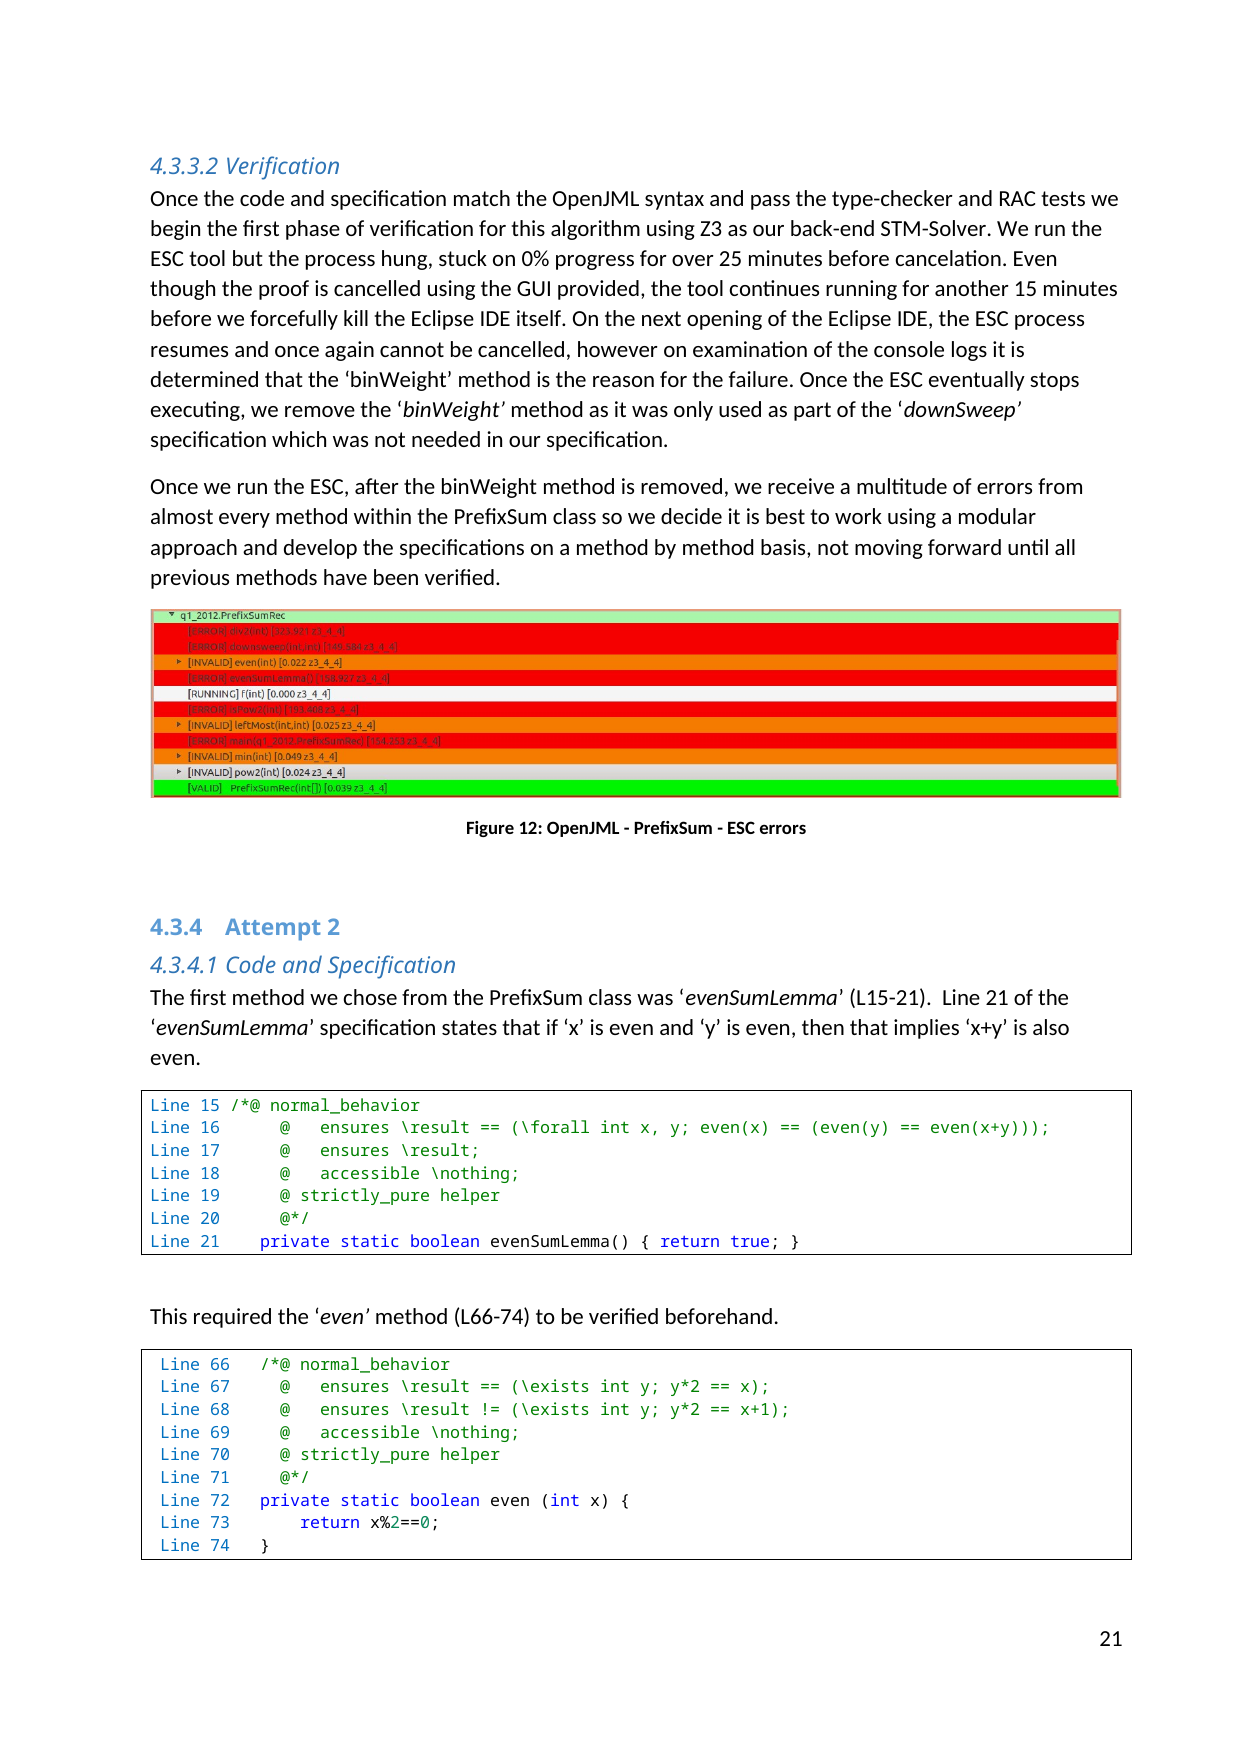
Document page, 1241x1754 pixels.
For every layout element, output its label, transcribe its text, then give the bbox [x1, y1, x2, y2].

picture [150, 609, 1123, 798]
text Line 16 @ ensures \result == (\forall int x, y; even(x) == (even(y) == even(x+y))); [150, 1116, 1122, 1139]
text The first method we chose from the PrefixSum class was ‘evenSumLemma’ (L15-21). Line 21 of the ‘evenSumLemma’ specification states that if ‘x’ is even and ‘y’ is even, then that implies ‘x+y’ is also even. [150, 983, 1122, 1071]
text Line 21 private static boolean evenSumLemma() { return true; } [142, 1226, 1131, 1254]
subtitle 4.3.4.1 Code and Specification [150, 949, 1122, 980]
text Line 17 @ ensures \result; [150, 1139, 1122, 1161]
text Line 73 return x%2==0; [150, 1511, 1122, 1531]
text Line 71 @*/ [150, 1466, 1122, 1488]
text Line 15 /*@ normal_behavior [142, 1091, 1131, 1116]
text Line 19 @ strictly_pure helper [150, 1184, 1122, 1207]
text Once the code and specification match the OpenJML syntax and pass the type-checker and RAC tests we begin the first phase of verification for this algorithm using Z3 as our back-end STM-Solver. We run the ESC tool but the process hung, stuck on 0% progress for over 25 minutes before cancelation. Even though the proof is cancelled using the GUI provided, the tool continues running for another 15 minutes before we forcefully kill the Eclipse IDE itself. On the next opening of the Eclipse IDE, the ESC process resumes and once again cannot be cancelled, however on examination of the console logs it is determined that the ‘binWeight’ method is the reason for the failure. Once the ESC eventually stops executing, we remove the ‘binWeight’ method as it was only used as part of the ‘downSweep’ specification which was not needed in our specification. [150, 184, 1122, 453]
text Once we run the ESC, after the binWeight method is removed, we receive a multitude of errors from almost every method within the PrefixSum class so we decide it is best to work using a modular approach and develop the specifications on a method by method basis, not moving forward until all previous methods have been verified. [150, 472, 1122, 591]
subtitle 4.3.4 Attempt 2 [150, 911, 1122, 942]
text Line 74 } [142, 1531, 1131, 1559]
subtitle 4.3.3.2 Verification [150, 150, 1122, 181]
text Line 66 /*@ normal_behavior [142, 1350, 1131, 1375]
text Line 68 @ ensures \result != (\exists int y; y*2 == x+1); [150, 1398, 1122, 1420]
text Line 72 private static boolean even (int x) { [150, 1488, 1122, 1511]
text This required the ‘even’ method (L66-74) to be verified beforehand. [150, 1302, 1122, 1330]
text Line 18 @ accessible \nothing; [150, 1161, 1122, 1184]
text Line 69 @ accessible \nothing; [150, 1420, 1122, 1443]
text Line 20 @*/ [150, 1207, 1122, 1226]
text Line 67 @ ensures \result == (\exists int y; y*2 == x); [150, 1375, 1122, 1398]
text Line 70 @ strictly_pure helper [150, 1443, 1122, 1466]
